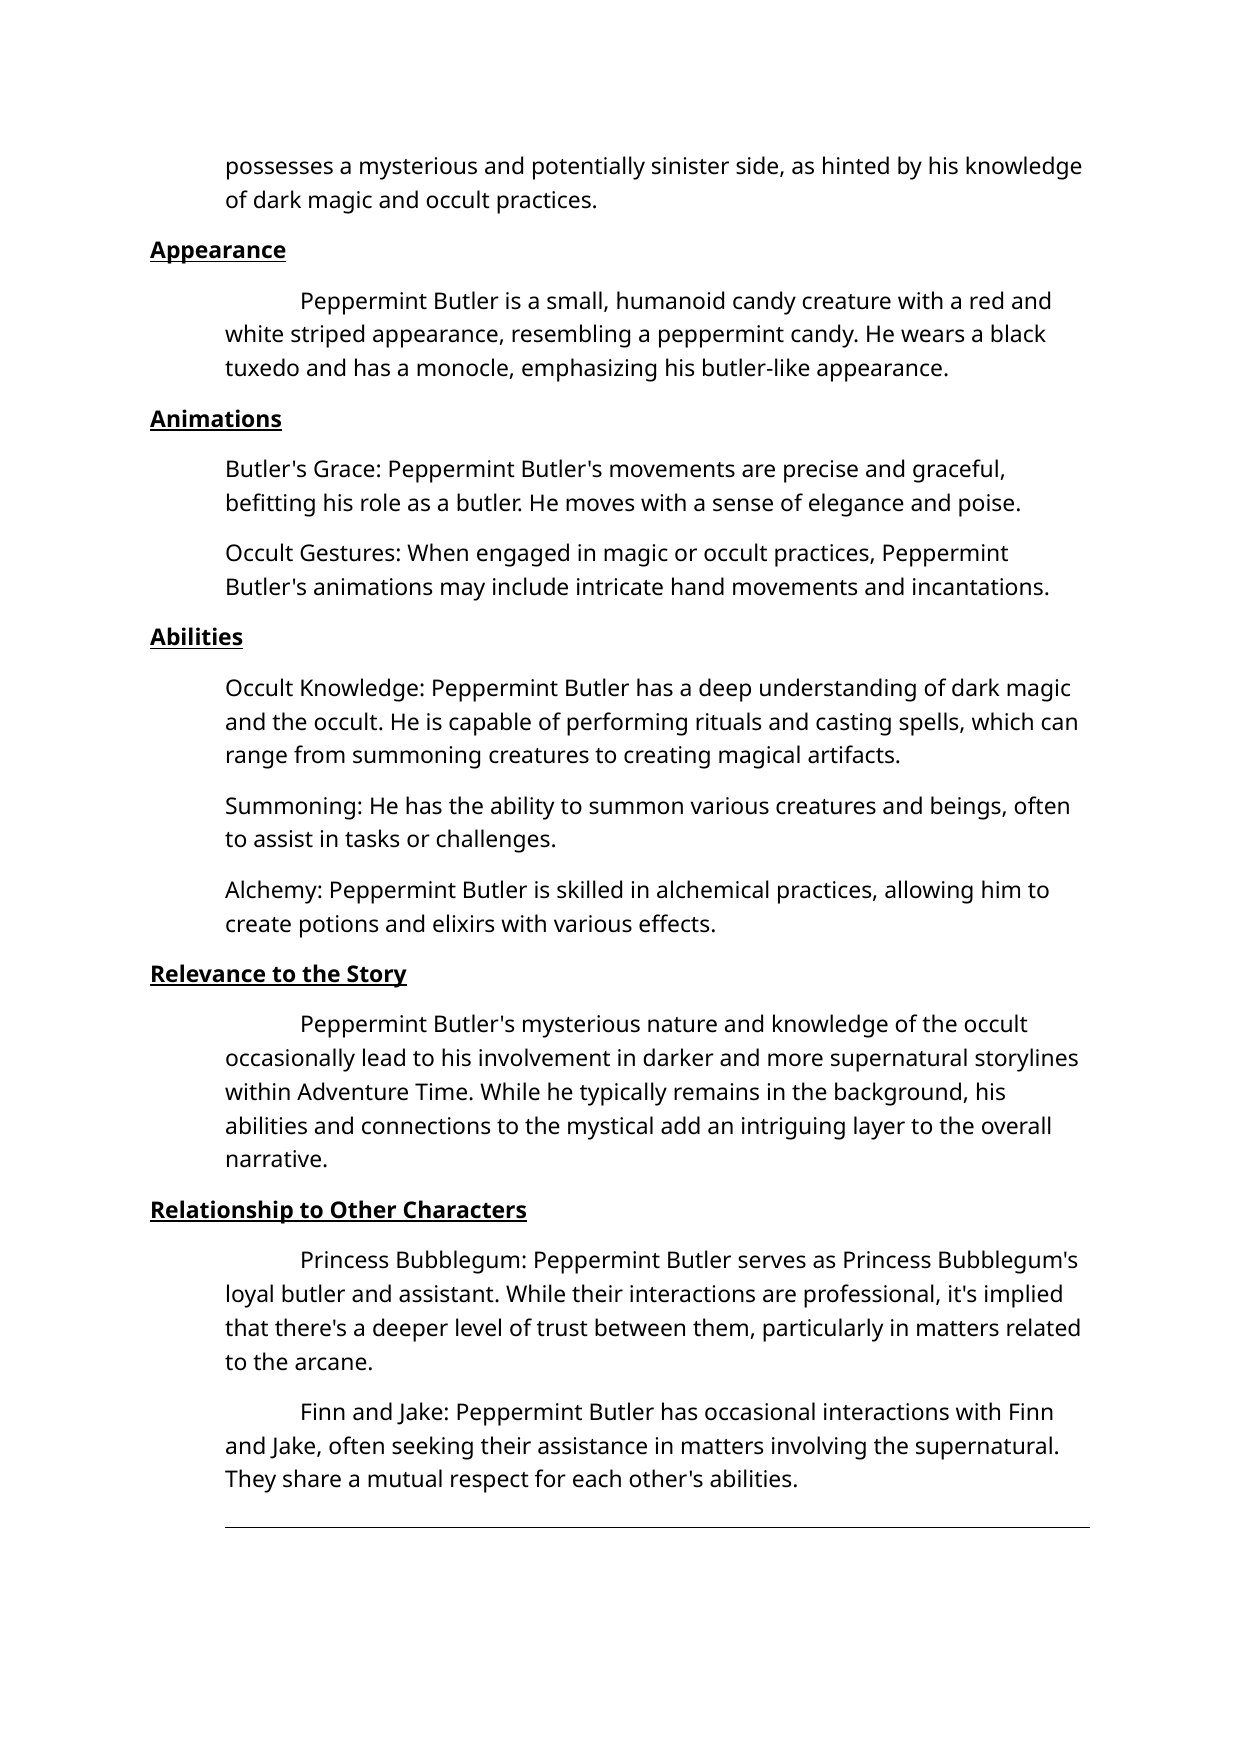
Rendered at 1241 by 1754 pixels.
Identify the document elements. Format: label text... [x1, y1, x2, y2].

text Relevance to the Story [150, 958, 1090, 989]
text Princess Bubblegum: Peppermint Butler serves as Princess Bubblegum's loyal butler and assistant. While their interactions are professional, it's implied that there's a deeper level of trust between them, particularly in matters related to the arcane. [225, 1244, 1090, 1377]
text Peppermint Butler is a small, humanoid candy creature with a red and white striped appearance, resembling a peppermint candy. He wears a black tuxedo and has a monocle, emphasizing his butler-like appearance. [225, 284, 1090, 383]
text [225, 150, 1090, 215]
text Abilities [150, 621, 1090, 652]
text Alchemy: Peppermint Butler is skilled in alchemical practices, allowing him to create potions and elixirs with various effects. [225, 874, 1090, 939]
text Animations [150, 402, 1090, 434]
text Peppermint Butler's mysterious nature and knowledge of the occult occasionally lead to his involvement in darker and more supernatural storylines within Adventure Time. While he typically remains in the background, his abilities and connections to the mystical add an intriguing layer to the overall narrative. [225, 1008, 1090, 1174]
text Butler's Grace: Peppermint Butler's movements are precise and graceful, befitting his role as a butler. He moves with a sense of elegance and poise. [225, 453, 1090, 518]
text Occult Knowledge: Peppermint Butler has a deep understanding of dark magic and the occult. He is capable of performing rituals and casting spells, which can range from summoning creatures to creating magical artifacts. [225, 672, 1090, 770]
text Finn and Jake: Peppermint Butler has occasional interactions with Finn and Jake, often seeking their assistance in matters involving the supernatural. They share a mutual respect for each other's abilities. [225, 1396, 1090, 1527]
text Appearance [150, 234, 1090, 265]
text Relationship to Other Characters [150, 1194, 1090, 1225]
text Occult Gestures: When engaged in magic or occult practices, Peppermint Butler's animations may include intricate hand movements and incantations. [225, 537, 1090, 602]
text Summoning: He has the ability to summon various creatures and beings, often to assist in tasks or challenges. [225, 789, 1090, 854]
